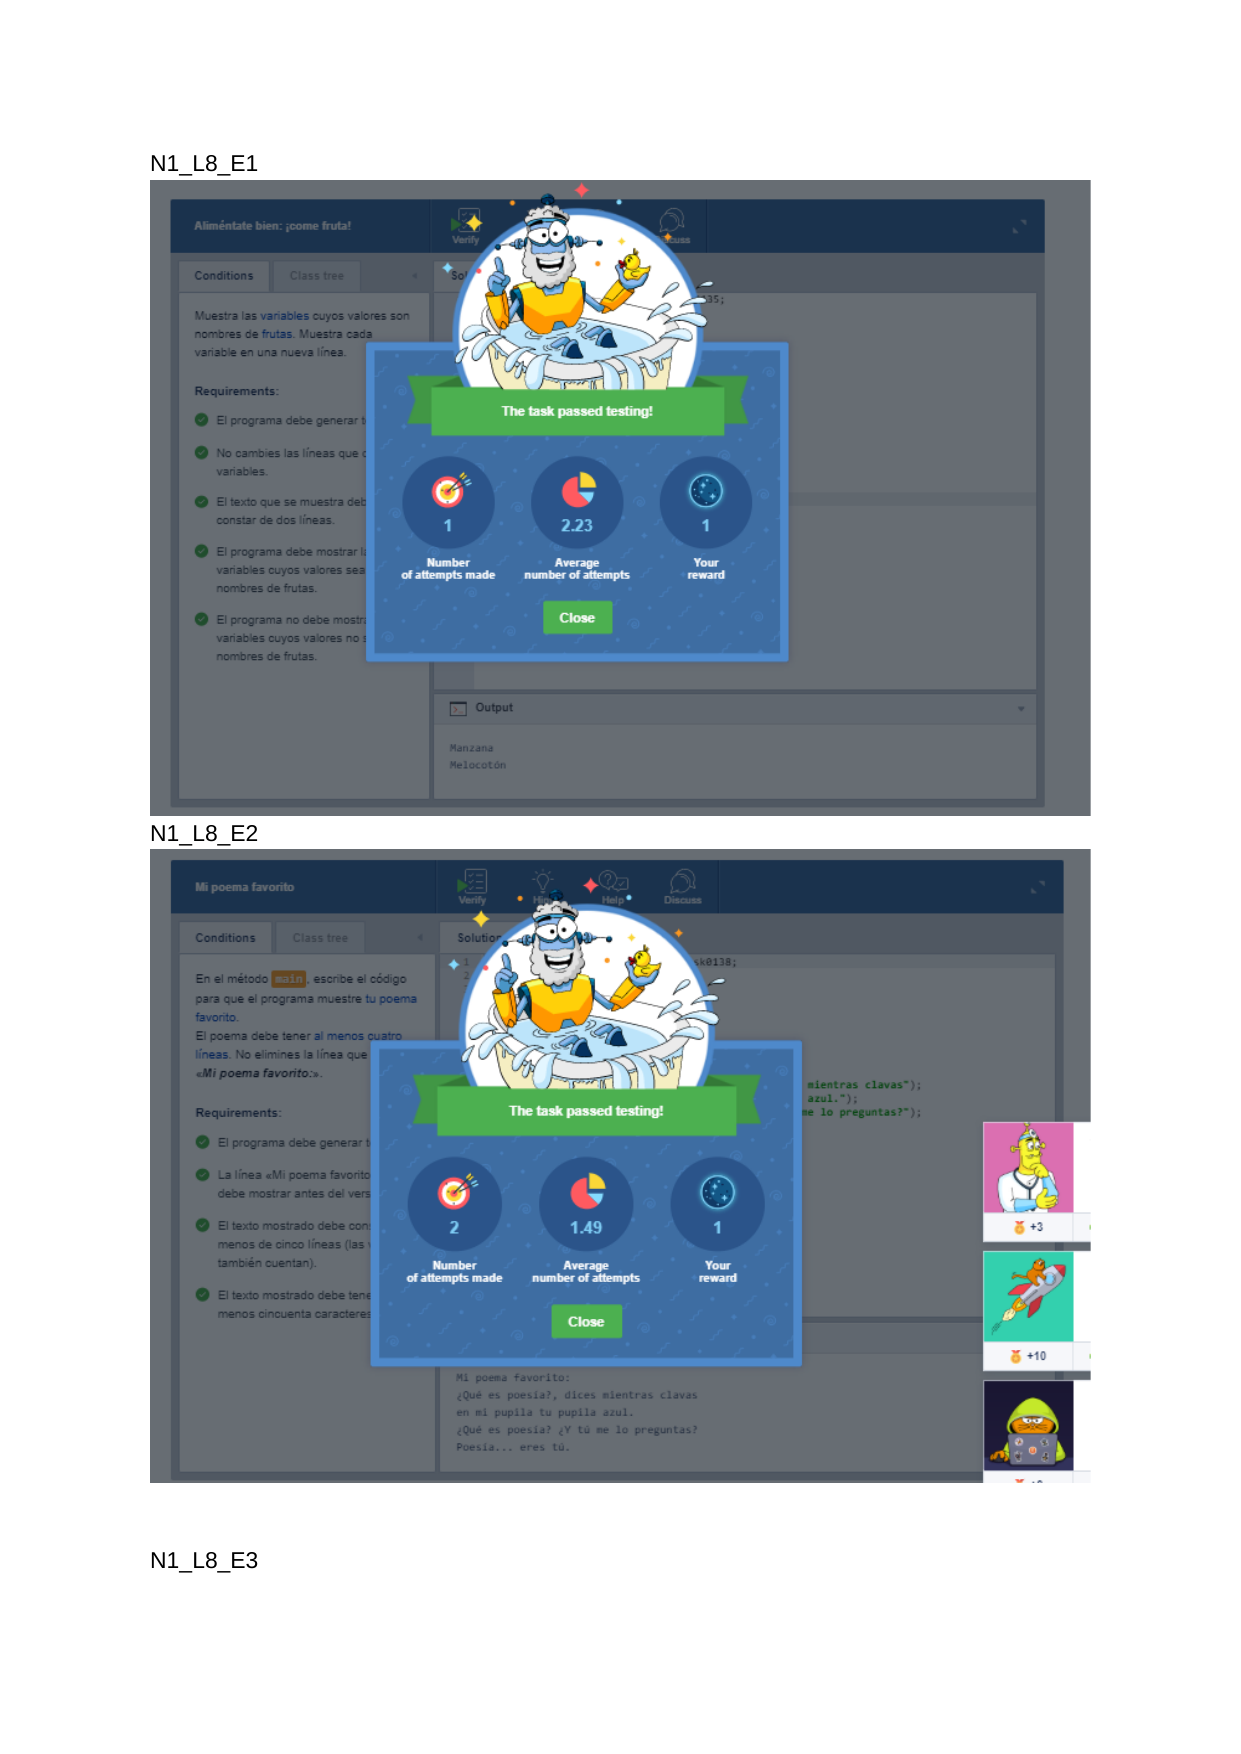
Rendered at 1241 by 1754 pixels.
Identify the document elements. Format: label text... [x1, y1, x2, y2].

text N1_L8_E1 [150, 150, 1090, 176]
text N1_L8_E3 [150, 1547, 1090, 1574]
picture [150, 849, 1091, 1483]
picture [150, 180, 1091, 816]
text N1_L8_E2 [150, 819, 1090, 846]
